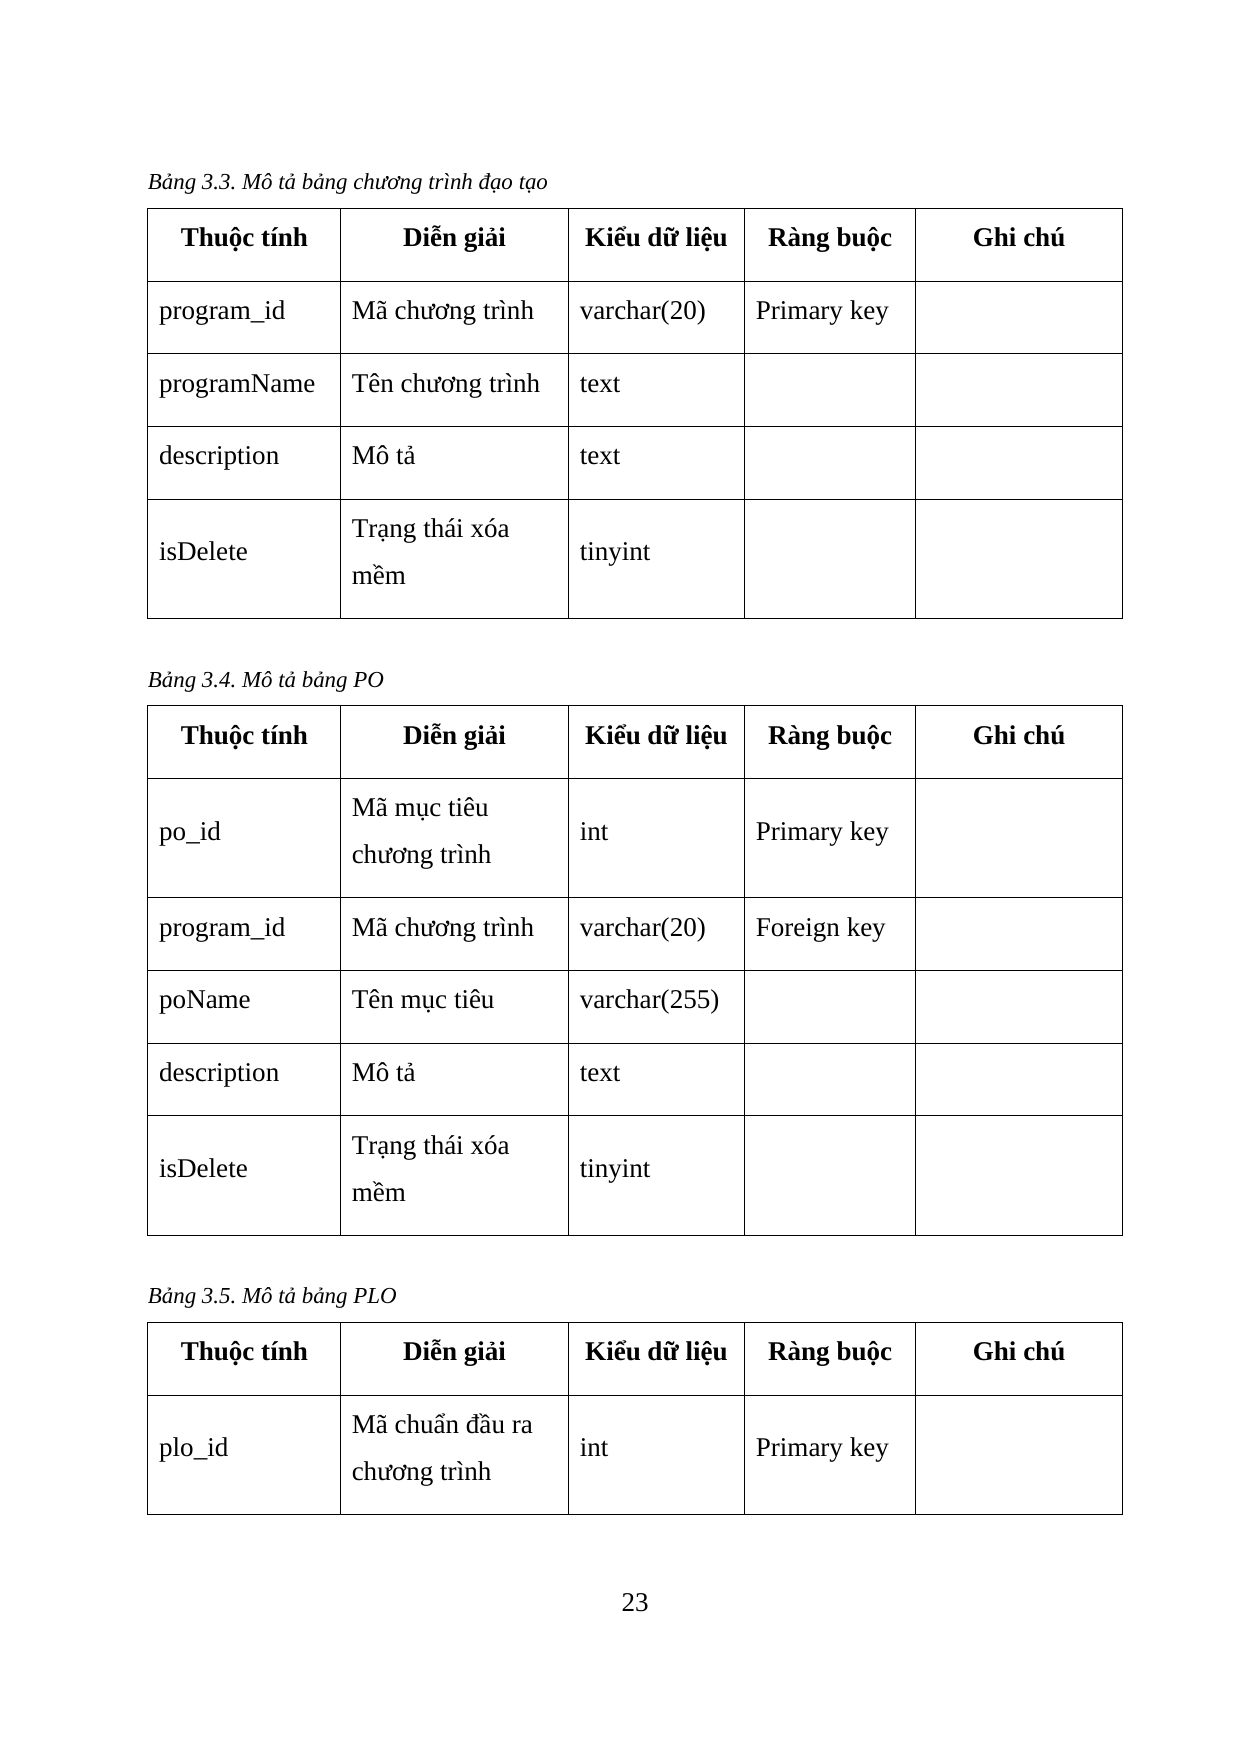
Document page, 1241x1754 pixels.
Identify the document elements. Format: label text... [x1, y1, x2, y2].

table_header Diễn giải [341, 209, 568, 281]
table_cell [916, 971, 1122, 1043]
table_cell [745, 1116, 915, 1235]
table_cell Foreign key [745, 898, 915, 970]
text Bảng 3.3. Mô tả bảng chương trình đạo tạo [148, 168, 1122, 195]
table_cell Mã mục tiêu chương trình [341, 779, 568, 897]
table_cell varchar(20) [569, 898, 744, 970]
table_cell tinyint [569, 500, 744, 618]
table_cell [916, 427, 1122, 499]
table_cell [916, 1396, 1122, 1514]
table_header Thuộc tính [148, 1323, 340, 1395]
table_cell [916, 354, 1122, 426]
table_cell isDelete [148, 1116, 340, 1235]
table_cell Primary key [745, 1396, 915, 1514]
table_header Ghi chú [916, 209, 1122, 281]
table_cell text [569, 427, 744, 499]
table_cell [916, 500, 1122, 618]
table_cell program_id [148, 898, 340, 970]
table_cell description [148, 427, 340, 499]
table_header Ghi chú [916, 706, 1122, 778]
table_cell description [148, 1044, 340, 1115]
text Bảng 3.5. Mô tả bảng PLO [148, 1282, 1122, 1309]
table_cell [745, 500, 915, 618]
table_cell text [569, 354, 744, 426]
table_cell Tên mục tiêu [341, 971, 568, 1043]
table_header Kiểu dữ liệu [569, 209, 744, 281]
table_cell [745, 971, 915, 1043]
table_cell [916, 898, 1122, 970]
table_cell isDelete [148, 500, 340, 618]
table_cell int [569, 779, 744, 897]
table_cell plo_id [148, 1396, 340, 1514]
table_cell text [569, 1044, 744, 1115]
table_header Diễn giải [341, 706, 568, 778]
table_cell Mã chương trình [341, 898, 568, 970]
table_header Ghi chú [916, 1323, 1122, 1395]
table_cell varchar(20) [569, 282, 744, 353]
table_cell program_id [148, 282, 340, 353]
table_cell [745, 427, 915, 499]
table_cell Mã chuẩn đầu ra chương trình [341, 1396, 568, 1514]
table_header Diễn giải [341, 1323, 568, 1395]
table_cell poName [148, 971, 340, 1043]
table_cell tinyint [569, 1116, 744, 1235]
table_header Ràng buộc [745, 706, 915, 778]
table_cell varchar(255) [569, 971, 744, 1043]
table_header Thuộc tính [148, 209, 340, 281]
table_cell po_id [148, 779, 340, 897]
table_header Kiểu dữ liệu [569, 1323, 744, 1395]
table_cell [916, 282, 1122, 353]
table_cell int [569, 1396, 744, 1514]
table_cell Primary key [745, 282, 915, 353]
table_cell Tên chương trình [341, 354, 568, 426]
table_cell Mô tả [341, 1044, 568, 1115]
table_header Ràng buộc [745, 1323, 915, 1395]
table_cell Mô tả [341, 427, 568, 499]
table_cell [745, 354, 915, 426]
text Bảng 3.4. Mô tả bảng PO [148, 666, 1122, 692]
table_cell Trạng thái xóa mềm [341, 500, 568, 618]
table_cell Primary key [745, 779, 915, 897]
table_header Kiểu dữ liệu [569, 706, 744, 778]
table_header Thuộc tính [148, 706, 340, 778]
table_cell Trạng thái xóa mềm [341, 1116, 568, 1235]
table_cell [745, 1044, 915, 1115]
table_cell [916, 1116, 1122, 1235]
table_cell Mã chương trình [341, 282, 568, 353]
table_cell [916, 1044, 1122, 1115]
table_cell programName [148, 354, 340, 426]
table_header Ràng buộc [745, 209, 915, 281]
table_cell [916, 779, 1122, 897]
